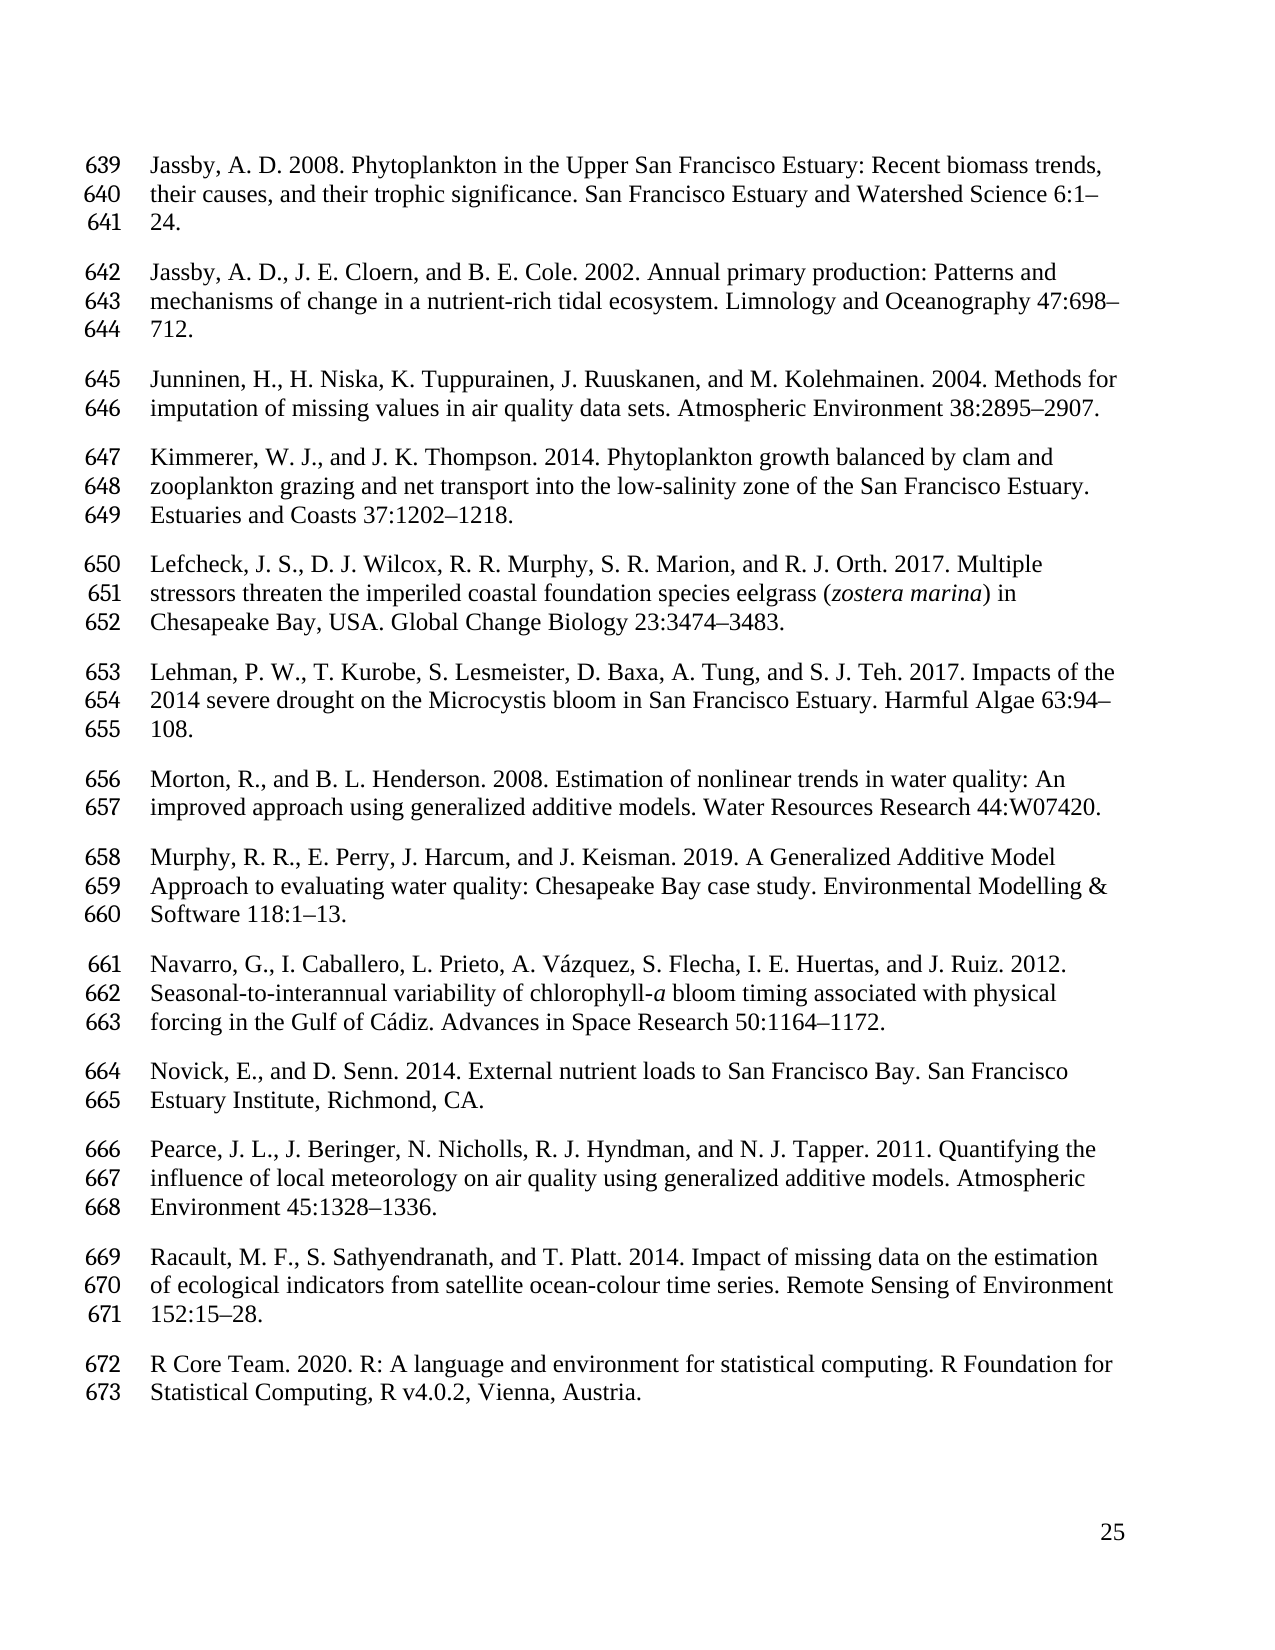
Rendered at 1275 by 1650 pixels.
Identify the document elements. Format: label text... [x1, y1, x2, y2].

text Racault, M. F., S. Sathyendranath, and T. Platt. 2014. Impact of missing data on the estimation of ecological indicators from satellite ocean-colour time series. Remote Sensing of Environment 152:15–28. [150, 1242, 1125, 1328]
text Navarro, G., I. Caballero, L. Prieto, A. Vázquez, S. Flecha, I. E. Huertas, and J. Ruiz. 2012. Seasonal-to-interannual variability of chlorophyll-a bloom timing associated with physical forcing in the Gulf of Cádiz. Advances in Space Research 50:1164–1172. [150, 949, 1125, 1035]
text Junninen, H., H. Niska, K. Tuppurainen, J. Ruuskanen, and M. Kolehmainen. 2004. Methods for imputation of missing values in air quality data sets. Atmospheric Environment 38:2895–2907. [150, 364, 1125, 422]
text Jassby, A. D., J. E. Cloern, and B. E. Cole. 2002. Annual primary production: Patterns and mechanisms of change in a nutrient-rich tidal ecosystem. Limnology and Oceanography 47:698–712. [150, 257, 1125, 343]
text Pearce, J. L., J. Beringer, N. Nicholls, R. J. Hyndman, and N. J. Tapper. 2011. Quantifying the influence of local meteorology on air quality using generalized additive models. Atmospheric Environment 45:1328–1336. [150, 1134, 1125, 1221]
text Murphy, R. R., E. Perry, J. Harcum, and J. Keisman. 2019. A Generalized Additive Model Approach to evaluating water quality: Chesapeake Bay case study. Environmental Modelling & Software 118:1–13. [150, 842, 1125, 928]
text Jassby, A. D. 2008. Phytoplankton in the Upper San Francisco Estuary: Recent biomass trends, their causes, and their trophic significance. San Francisco Estuary and Watershed Science 6:1–24. [150, 150, 1125, 236]
text Lehman, P. W., T. Kurobe, S. Lesmeister, D. Baxa, A. Tung, and S. J. Teh. 2017. Impacts of the 2014 severe drought on the Microcystis bloom in San Francisco Estuary. Harmful Algae 63:94–108. [150, 657, 1125, 743]
text Kimmerer, W. J., and J. K. Thompson. 2014. Phytoplankton growth balanced by clam and zooplankton grazing and net transport into the low-salinity zone of the San Francisco Estuary. Estuaries and Coasts 37:1202–1218. [150, 442, 1125, 529]
text Morton, R., and B. L. Henderson. 2008. Estimation of nonlinear trends in water quality: An improved approach using generalized additive models. Water Resources Research 44:W07420. [150, 764, 1125, 821]
text R Core Team. 2020. R: A language and environment for statistical computing. R Foundation for Statistical Computing, R v4.0.2, Vienna, Austria. [150, 1349, 1125, 1406]
text Lefcheck, J. S., D. J. Wilcox, R. R. Murphy, S. R. Marion, and R. J. Orth. 2017. Multiple stressors threaten the imperiled coastal foundation species eelgrass (zostera marina) in Chesapeake Bay, USA. Global Change Biology 23:3474–3483. [150, 549, 1125, 636]
text Novick, E., and D. Senn. 2014. External nutrient loads to San Francisco Bay. San Francisco Estuary Institute, Richmond, CA. [150, 1056, 1125, 1114]
